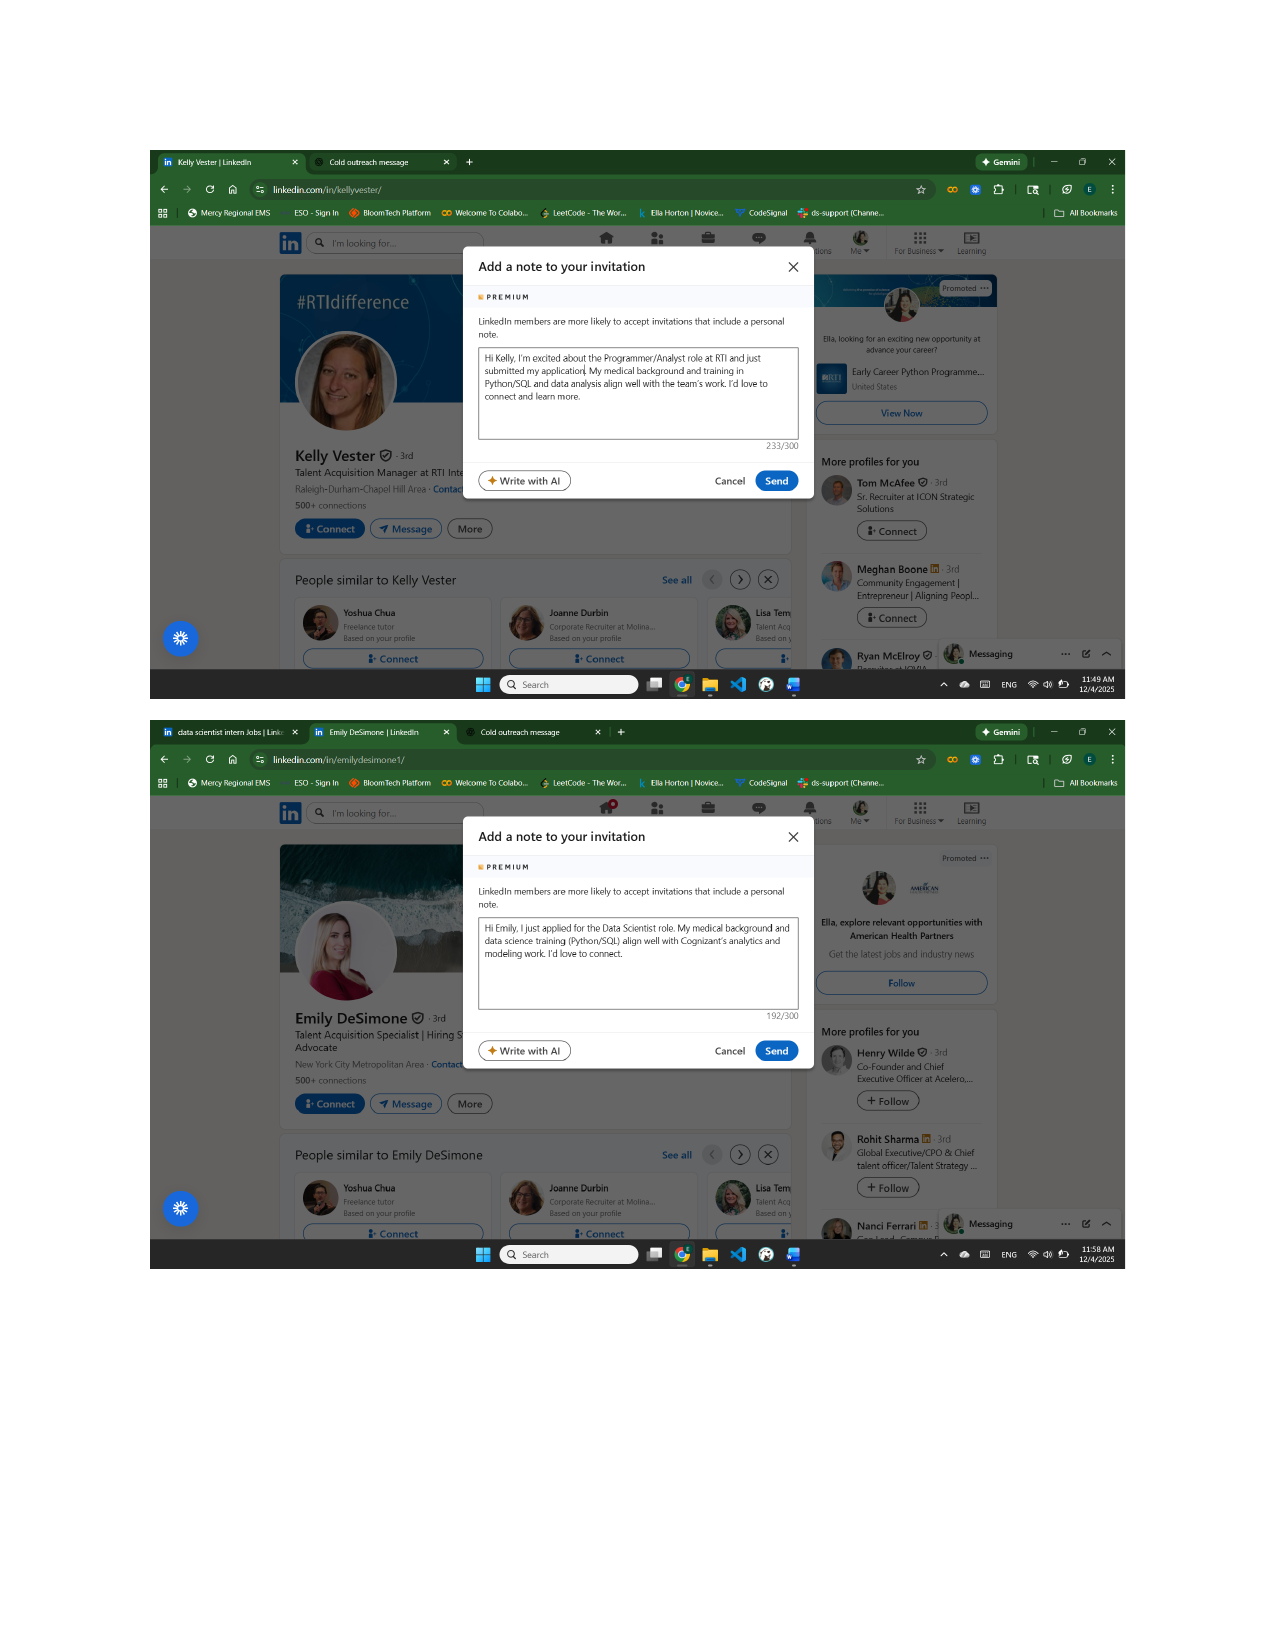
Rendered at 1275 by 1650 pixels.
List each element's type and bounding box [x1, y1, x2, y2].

picture [150, 720, 1125, 1269]
picture [150, 150, 1125, 699]
